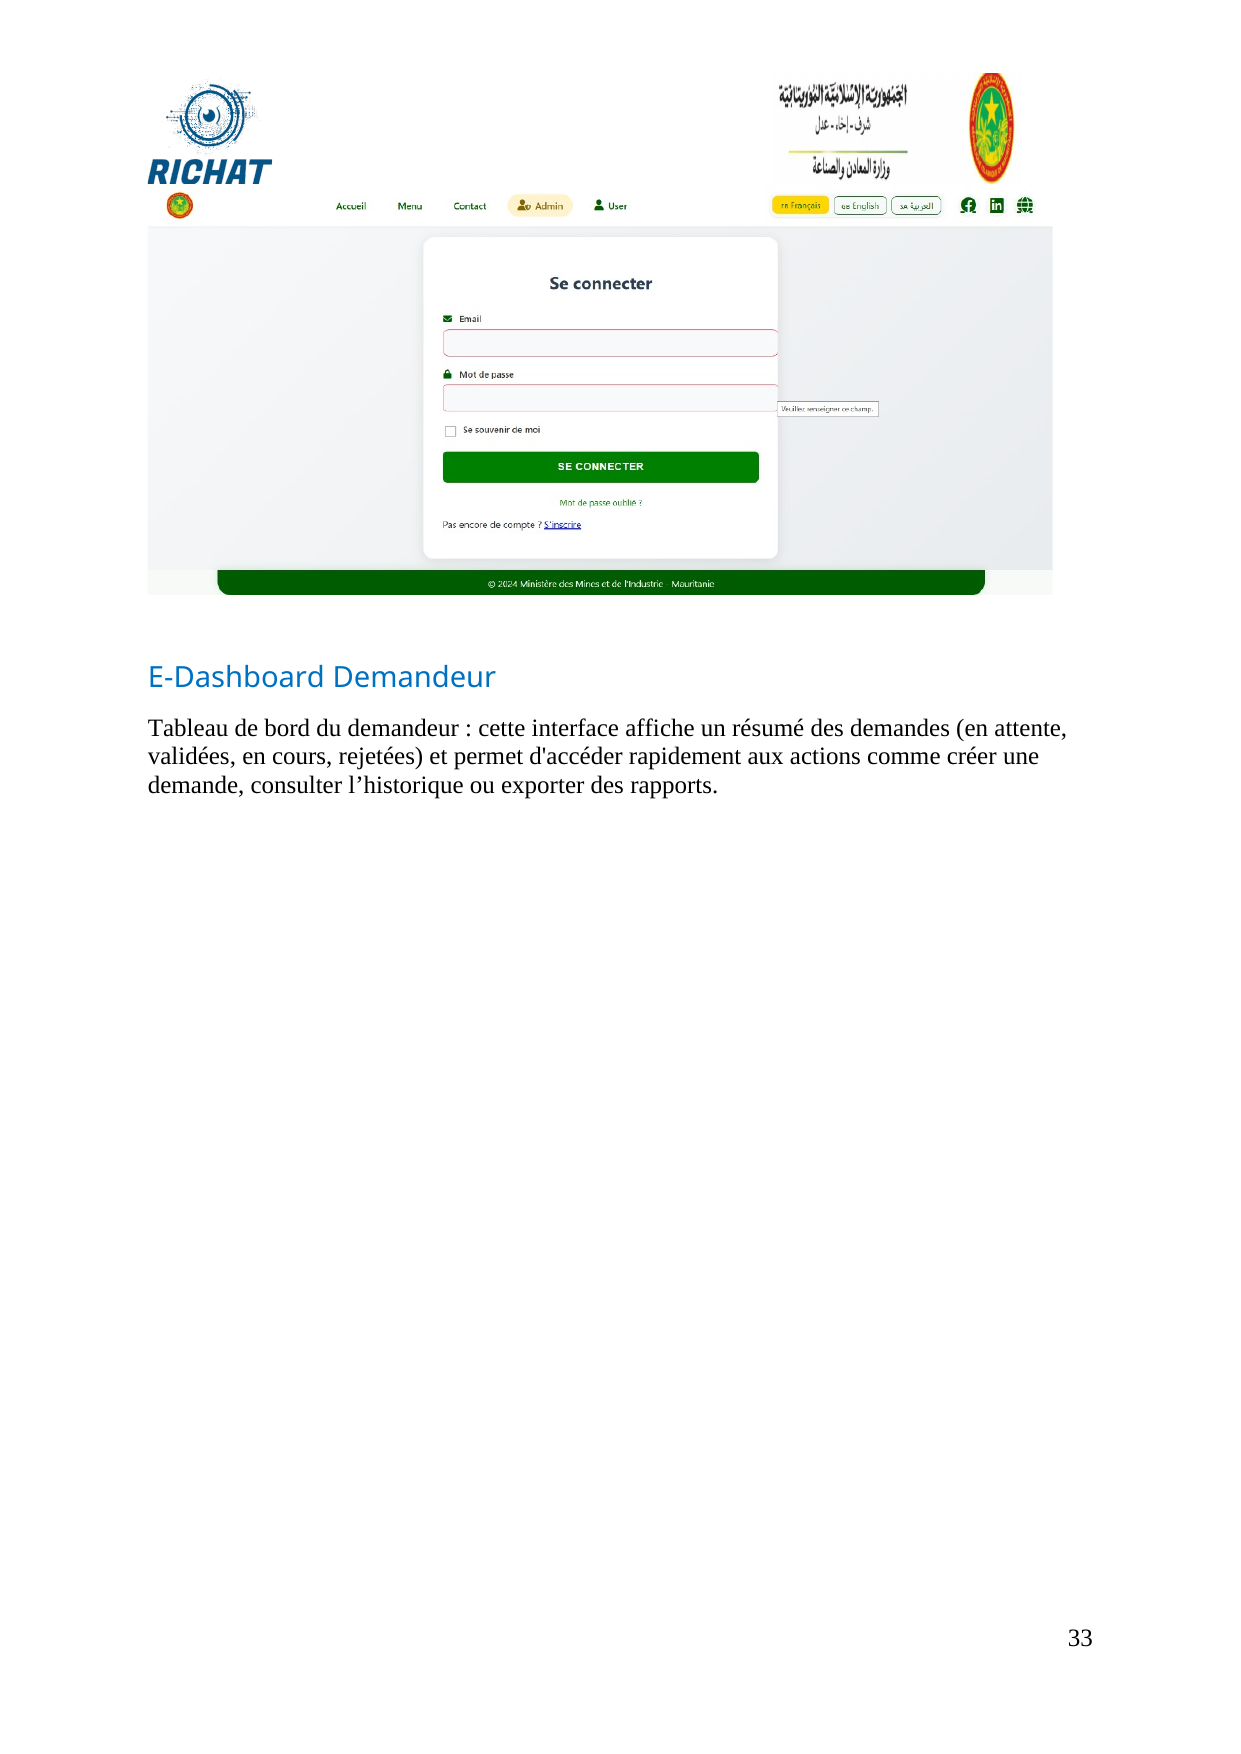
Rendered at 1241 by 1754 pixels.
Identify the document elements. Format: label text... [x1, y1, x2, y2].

picture [147, 73, 1053, 595]
text Tableau de bord du demandeur : cette interface affiche un résumé des demandes (en attente, validées, en cours, rejetées) et permet d'accéder rapidement aux actions comme créer une demande, consulter l’historique ou exporter des rapports. [148, 713, 1093, 799]
text E-Dashboard Demandeur [148, 656, 1093, 696]
